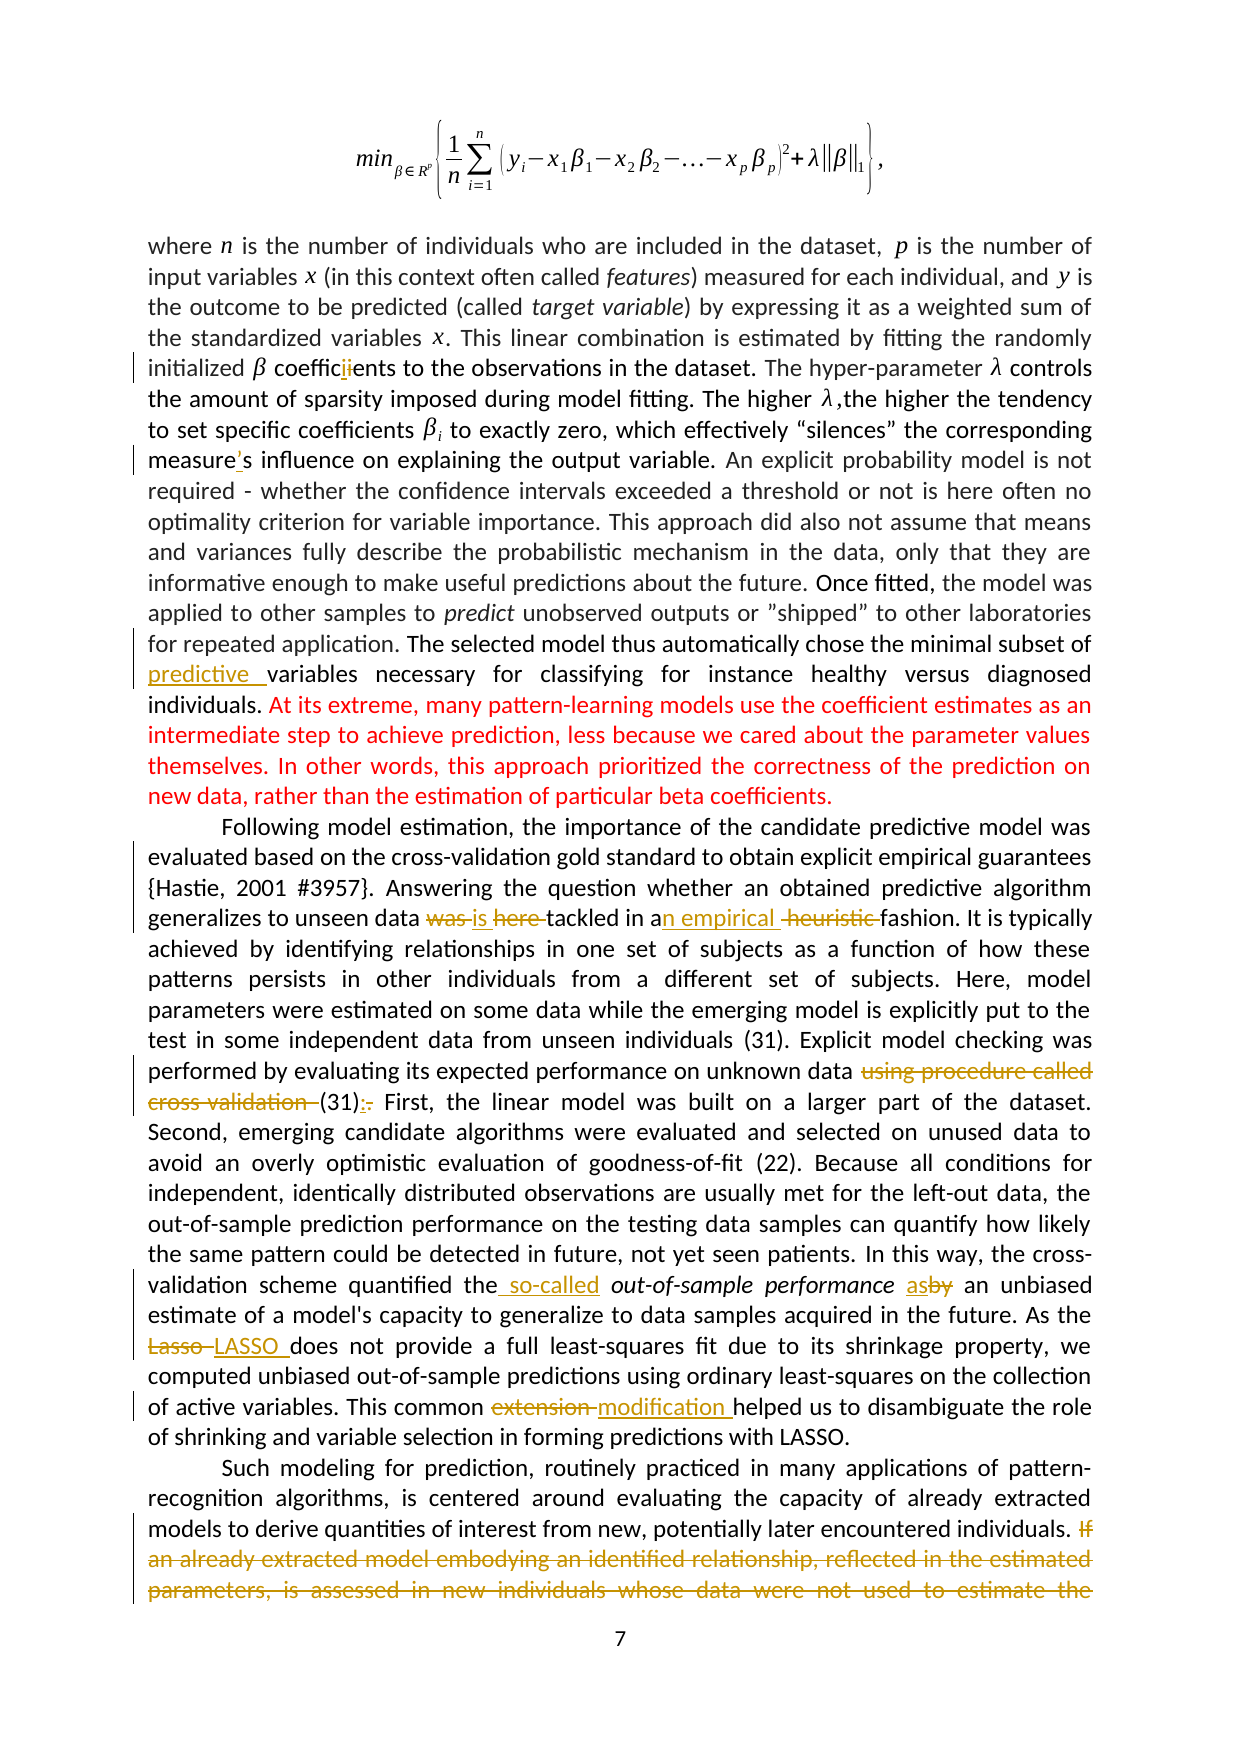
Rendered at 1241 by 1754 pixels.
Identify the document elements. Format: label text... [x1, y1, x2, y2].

text Following model estimation, the importance of the candidate predictive model was evaluated based on the cross-validation gold standard to obtain explicit empirical guarantees{Hastie, 2001 #3957}. Answering the question whether an obtained predictive algorithm generalizes to unseen data tackled in afashion. It is typically achieved by identifying relationships in one set of subjects as a function of how these patterns persists in other individuals from a different set of subjects. Here, model parameters were estimated on some data while the emerging model is explicitly put to the test in some independent data from unseen individuals (31). Explicit model checking was performed by evaluating its expected performance on unknown data (31) First, the linear model was built on a larger part of the dataset. Second, emerging candidate algorithms were evaluated and selected on unused data to avoid an overly optimistic evaluation of goodness-of-fit (22). Because all conditions for independent, identically distributed observations are usually met for the left-out data, the out-of-sample prediction performance on the testing data samples can quantify how likely the same pattern could be detected in future, not yet seen patients. In this way, the cross-validation scheme quantified the out-of-sample performance an unbiased estimate of a model's capacity to generalize to data samples acquired in the future. As the does not provide a full least-squares fit due to its shrinkage property, we computed unbiased out-of-sample predictions using ordinary least-squares on the collection of active variables. This common helped us to disambiguate the role of shrinking and variable selection in forming predictions with LASSO. [148, 811, 1092, 1452]
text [148, 1561, 1092, 1590]
text where is the number of individuals who are included in the dataset, is the number of input variables (in this context often called features) measured for each individual, and is the outcome to be predicted (called target variable) by expressing it as a weighted sum of the standardized variables . This linear combination is estimated by fitting the randomly initialized coefficents to the observations in the dataset. The hyper-parameter controls the amount of sparsity imposed during model fitting. The higher the higher the tendency to set specific coefficients to exactly zero, which effectively “silences” the corresponding measures influence on explaining the output variable. An explicit probability model is not required - whether the confidence intervals exceeded a threshold or not is here often no optimality criterion for variable importance. This approach did also not assume that means and variances fully describe the probabilistic mechanism in the data, only that they are informative enough to make useful predictions about the future. Once fitted, the model was applied to other samples to predict unobserved outputs or ”shipped” to other laboratories for repeated application. The selected model thus automatically chose the minimal subset of variables necessary for classifying for instance healthy versus diagnosed individuals. At its extreme, many pattern-learning models use the coefficient estimates as an intermediate step to achieve prediction, less because we cared about the parameter values themselves. In other words, this approach prioritized the correctness of the prediction on new data, rather than the estimation of particular beta coefficients. [148, 230, 1092, 811]
